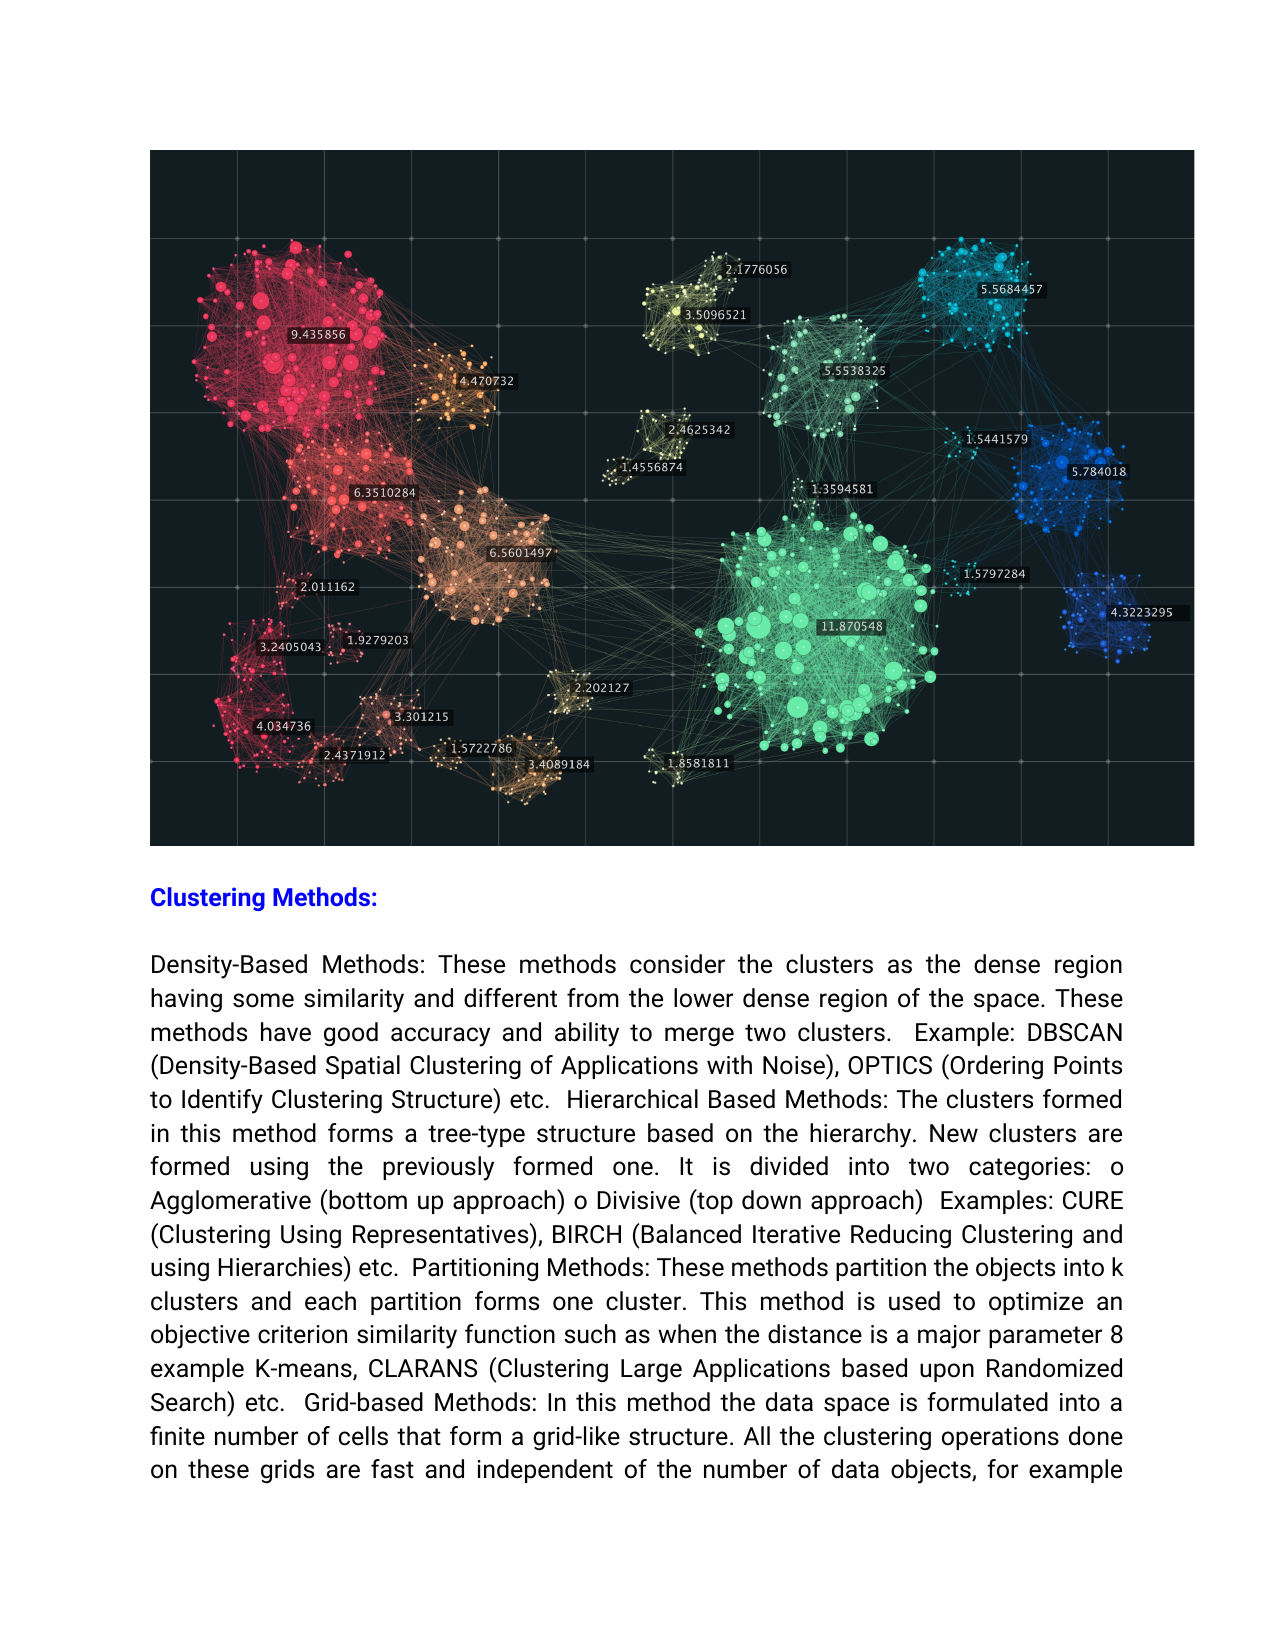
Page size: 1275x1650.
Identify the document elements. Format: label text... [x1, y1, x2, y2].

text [150, 951, 1125, 1484]
picture [150, 150, 1195, 846]
text Clustering Methods: [150, 883, 1125, 913]
